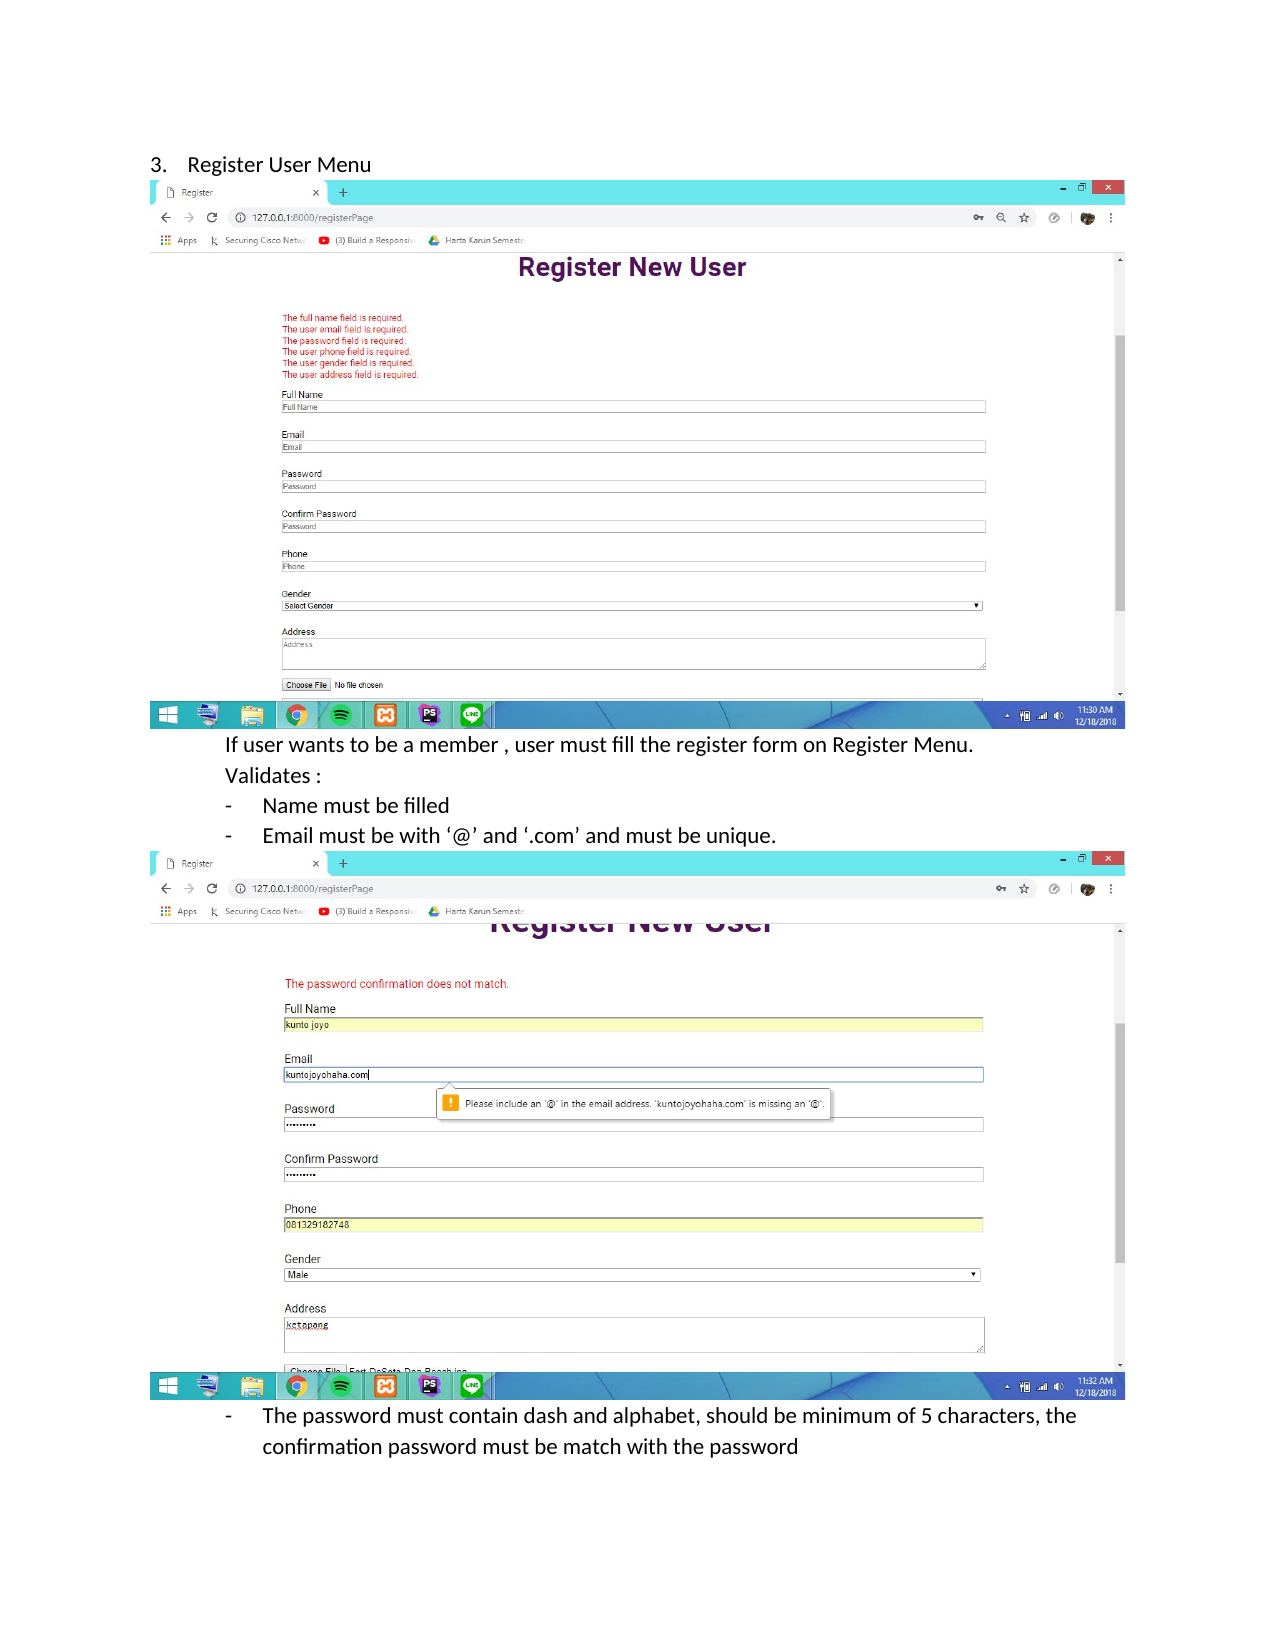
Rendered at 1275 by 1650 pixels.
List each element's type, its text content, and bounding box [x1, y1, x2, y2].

list Email must be with ‘@’ and ‘.com’ and must be unique. [225, 821, 1125, 849]
picture [150, 851, 1125, 1400]
list Register User Menu [150, 150, 1125, 178]
list If user wants to be a member , user must fill the register form on Register Menu. [225, 731, 1125, 758]
list The password must contain dash and alphabet, should be minimum of 5 characters, the confirmation password must be match with the password [225, 1402, 1125, 1460]
list Validates : [225, 761, 1125, 789]
list Name must be filled [225, 791, 1125, 819]
picture [150, 180, 1125, 729]
